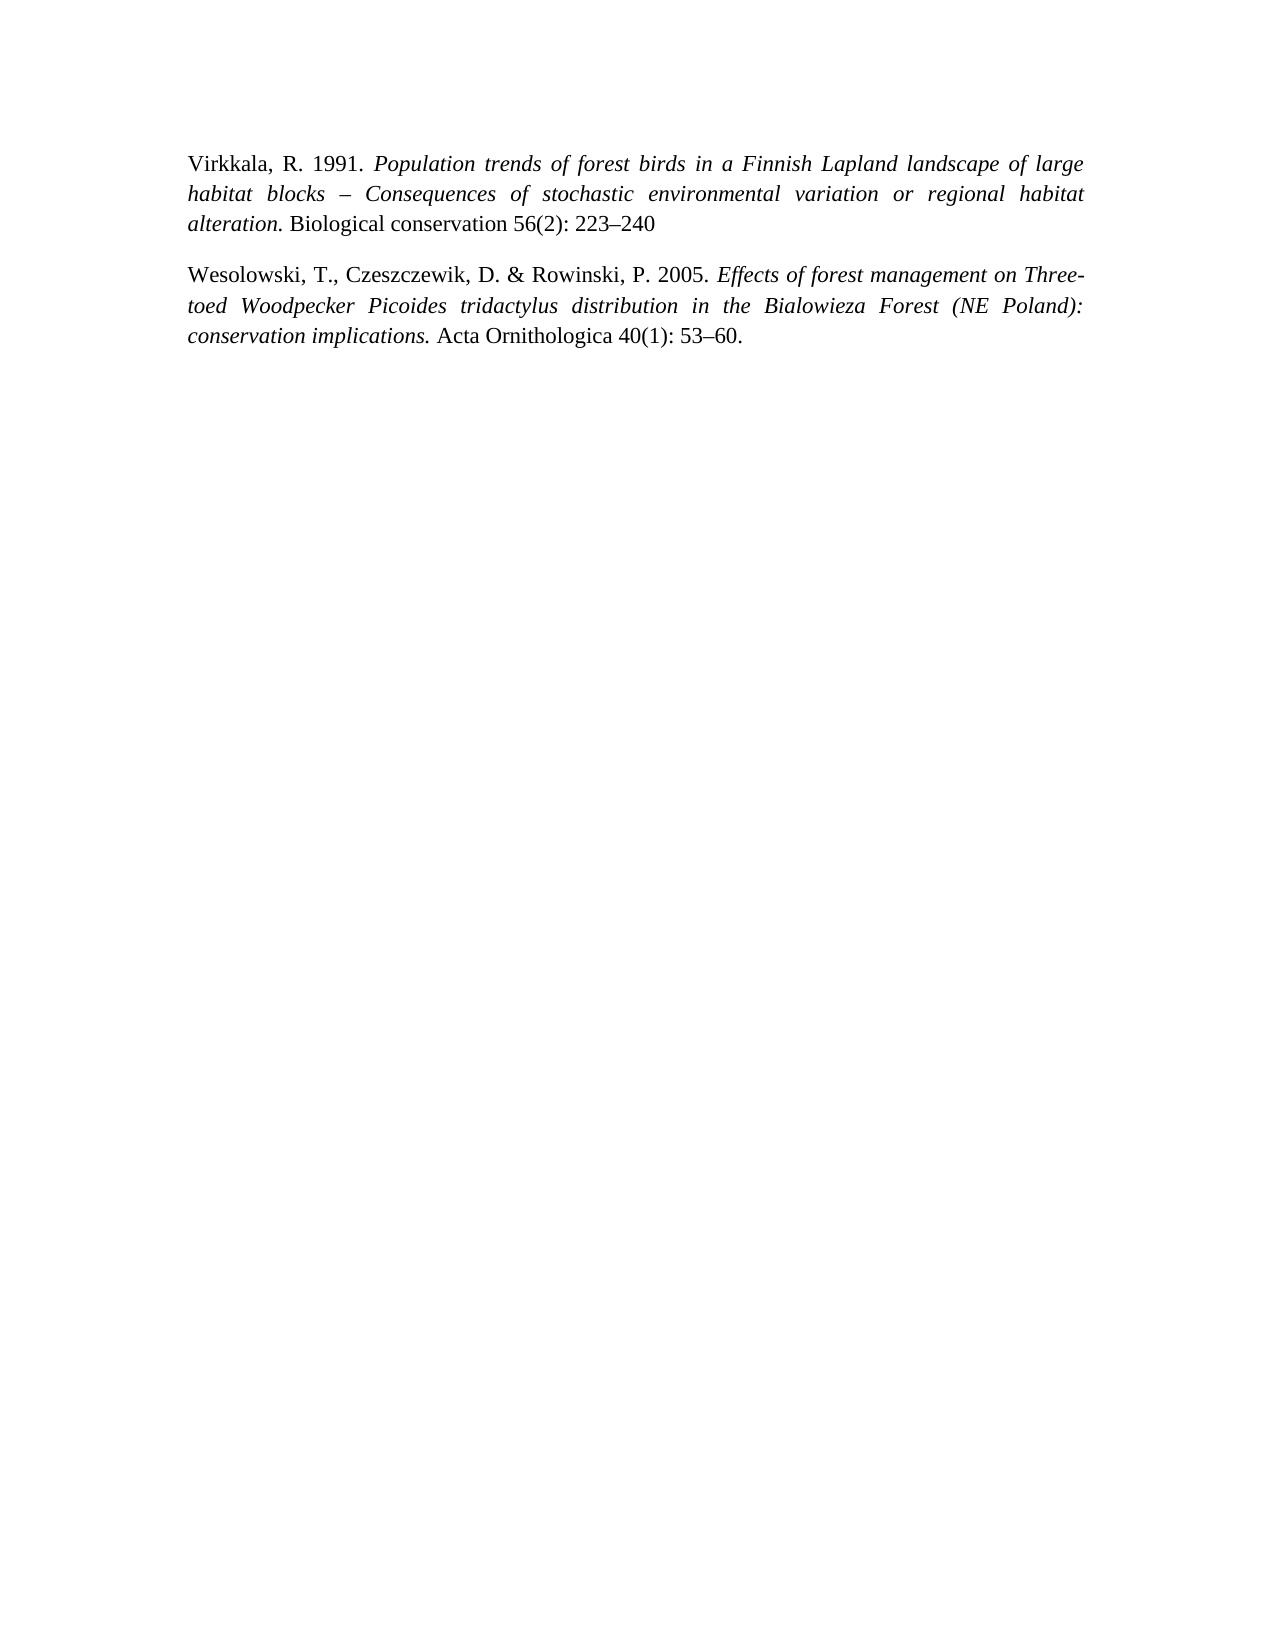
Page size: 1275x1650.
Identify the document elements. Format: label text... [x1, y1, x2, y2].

text Virkkala, R. 1991. Population trends of forest birds in a Finnish Lapland landscape of large habitat blocks – Consequences of stochastic environmental variation or regional habitat alteration. Biological conservation 56(2): 223–240 [187, 150, 1087, 237]
text Wesolowski, T., Czeszczewik, D. & Rowinski, P. 2005. Effects of forest management on Three-toed Woodpecker Picoides tridactylus distribution in the Bialowieza Forest (NE Poland): conservation implications. Acta Ornithologica 40(1): 53–60. [187, 261, 1087, 348]
